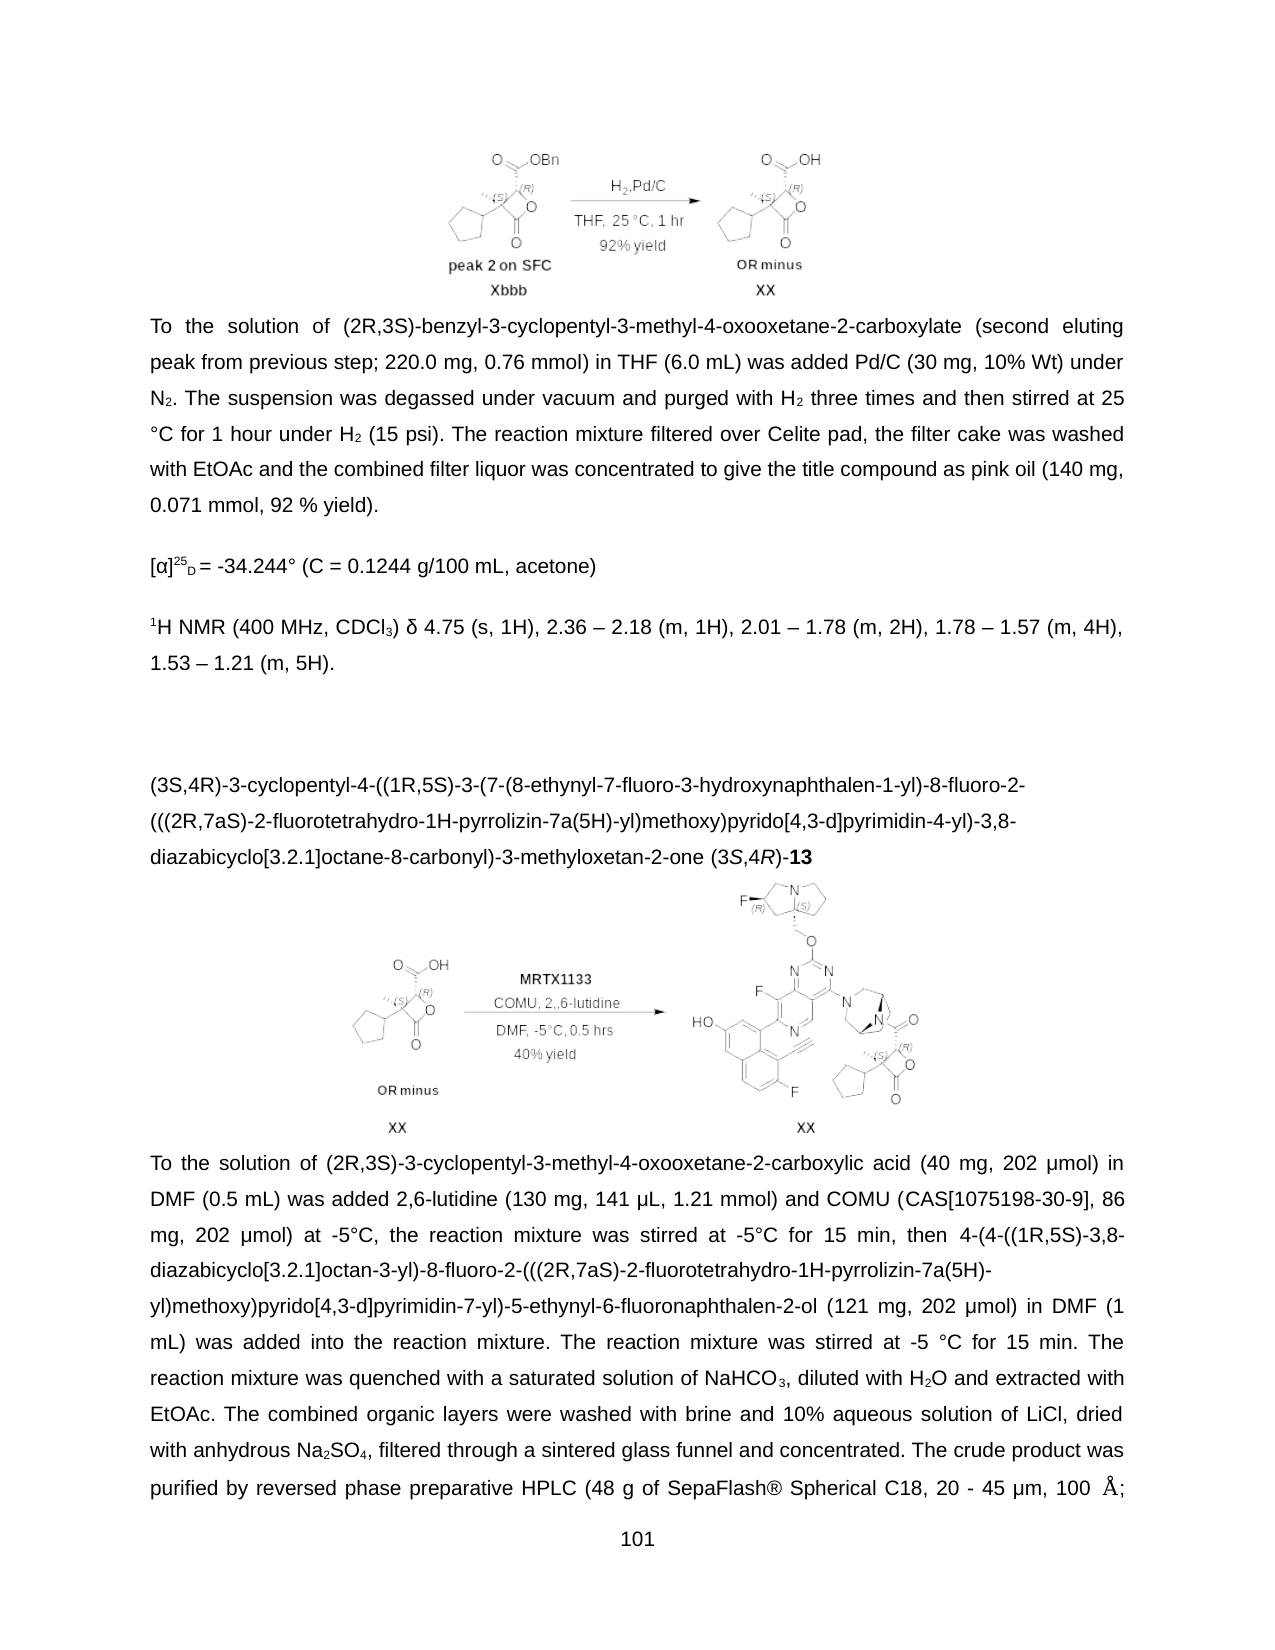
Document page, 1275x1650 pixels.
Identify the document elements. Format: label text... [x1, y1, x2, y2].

text [α]25D = -34.244° (C = 0.1244 g/100 mL, acetone) [150, 554, 1125, 578]
text To the solution of (2R,3S)-benzyl-3-cyclopentyl-3-methyl-4-oxooxetane-2-carboxylate (second eluting peak from previous step; 220.0 mg, 0.76 mmol) in THF (6.0 mL) was added Pd/C (30 mg, 10% Wt) under N2. The suspension was degassed under vacuum and purged with H2 three times and then stirred at 25 °C for 1 hour under H2 (15 psi). The reaction mixture filtered over Celite pad, the filter cake was washed with EtOAc and the combined filter liquor was concentrated to give the title compound as pink oil (140 mg, 0.071 mmol, 92 % yield). [150, 313, 1125, 517]
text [150, 1151, 1125, 1499]
text (3S,4R)-3-cyclopentyl-4-((1R,5S)-3-(7-(8-ethynyl-7-fluoro-3-hydroxynaphthalen-1-yl)-8-fluoro-2-(((2R,7aS)-2-fluorotetrahydro-1H-pyrrolizin-7a(5H)-yl)methoxy)pyrido[4,3-d]pyrimidin-4-yl)-3,8-diazabicyclo[3.2.1]octane-8-carbonyl)-3-methyloxetan-2-one (3S,4R)-13 [150, 773, 1125, 869]
text 1H NMR (400 MHz, CDCl3) δ 4.75 (s, 1H), 2.36 – 2.18 (m, 1H), 2.01 – 1.78 (m, 2H), 1.78 – 1.57 (m, 4H), 1.53 – 1.21 (m, 5H). [150, 615, 1125, 675]
